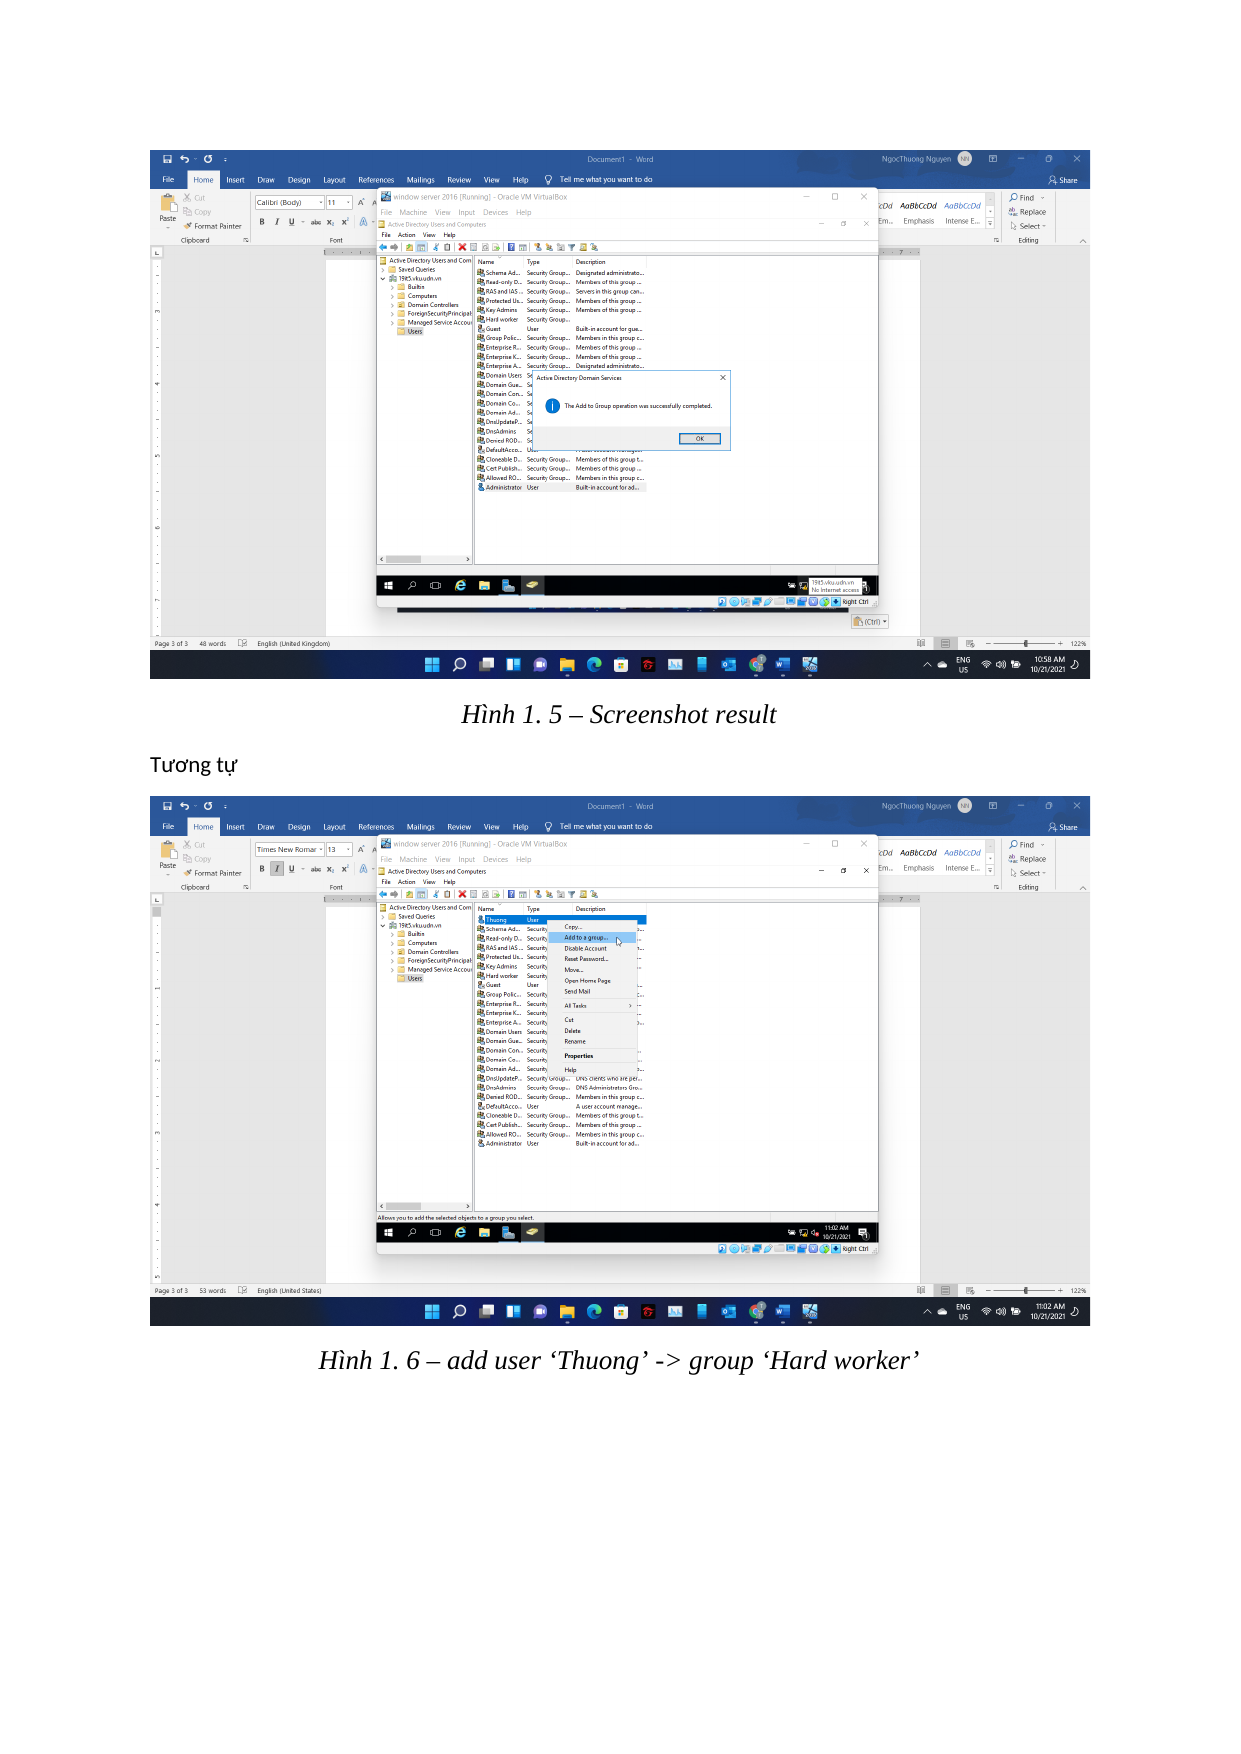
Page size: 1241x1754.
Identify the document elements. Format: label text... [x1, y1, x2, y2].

picture [150, 150, 1091, 679]
text Tương tự [150, 750, 1090, 778]
text Hình 1. 5 – Screenshot result [150, 698, 1090, 729]
picture [150, 796, 1091, 1326]
text Hình 1. 6 – add user ‘Thuong’ -> group ‘Hard worker’ [150, 1344, 1090, 1375]
